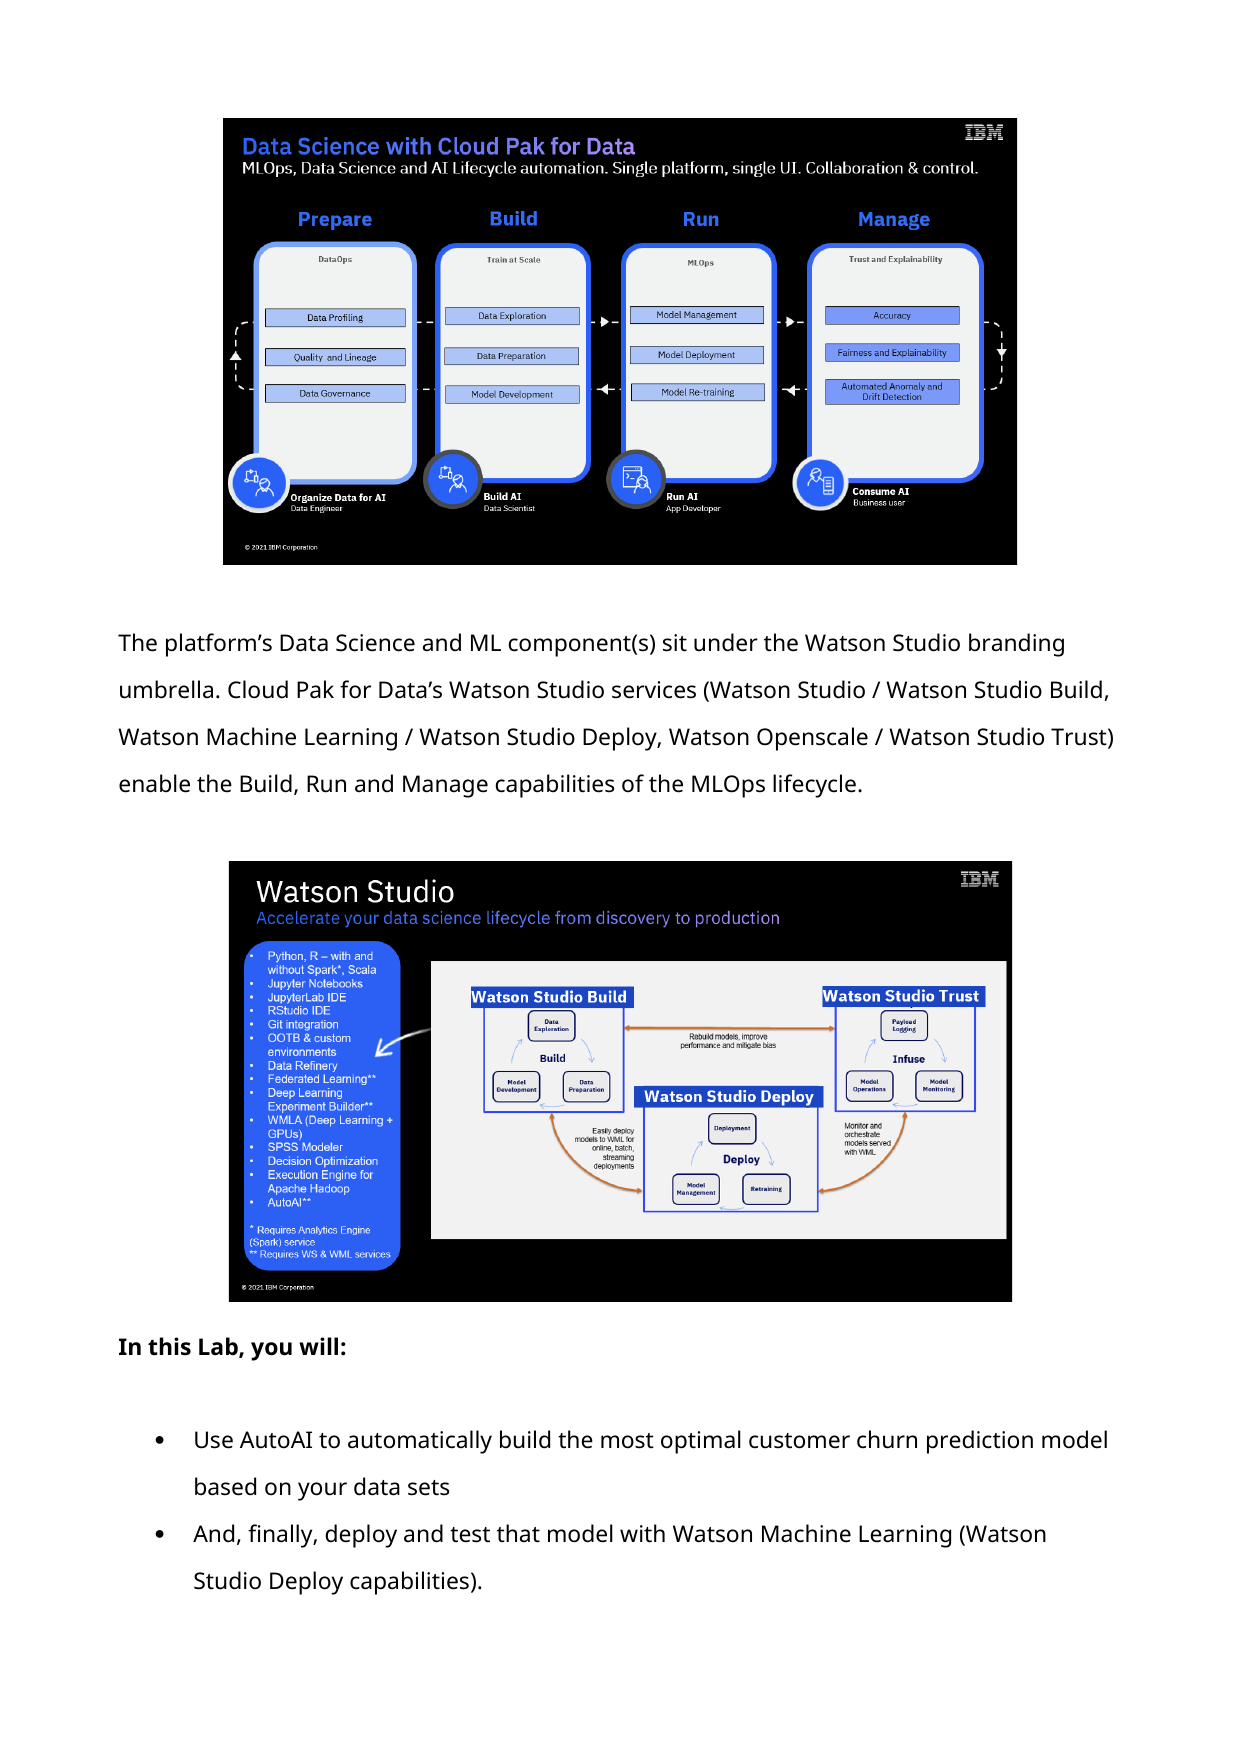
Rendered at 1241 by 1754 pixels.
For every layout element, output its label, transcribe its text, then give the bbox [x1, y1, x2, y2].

list And, finally, deploy and test that model with Watson Machine Learning (Watson Studio Deploy capabilities). [156, 1518, 1122, 1596]
picture [223, 118, 1018, 565]
text The platform’s Data Science and ML component(s) sit under the Watson Studio branding umbrella. Cloud Pak for Data’s Watson Studio services (Watson Studio / Watson Studio Build, Watson Machine Learning / Watson Studio Deploy, Watson Openscale / Watson Studio Trust) enable the Build, Run and Manage capabilities of the MLOps lifecycle. [118, 627, 1122, 799]
list Use AutoAI to automatically build the most optimal customer churn prediction model based on your data sets [156, 1424, 1122, 1502]
text In this Lab, you will: [118, 1330, 1122, 1362]
picture [228, 861, 1013, 1302]
